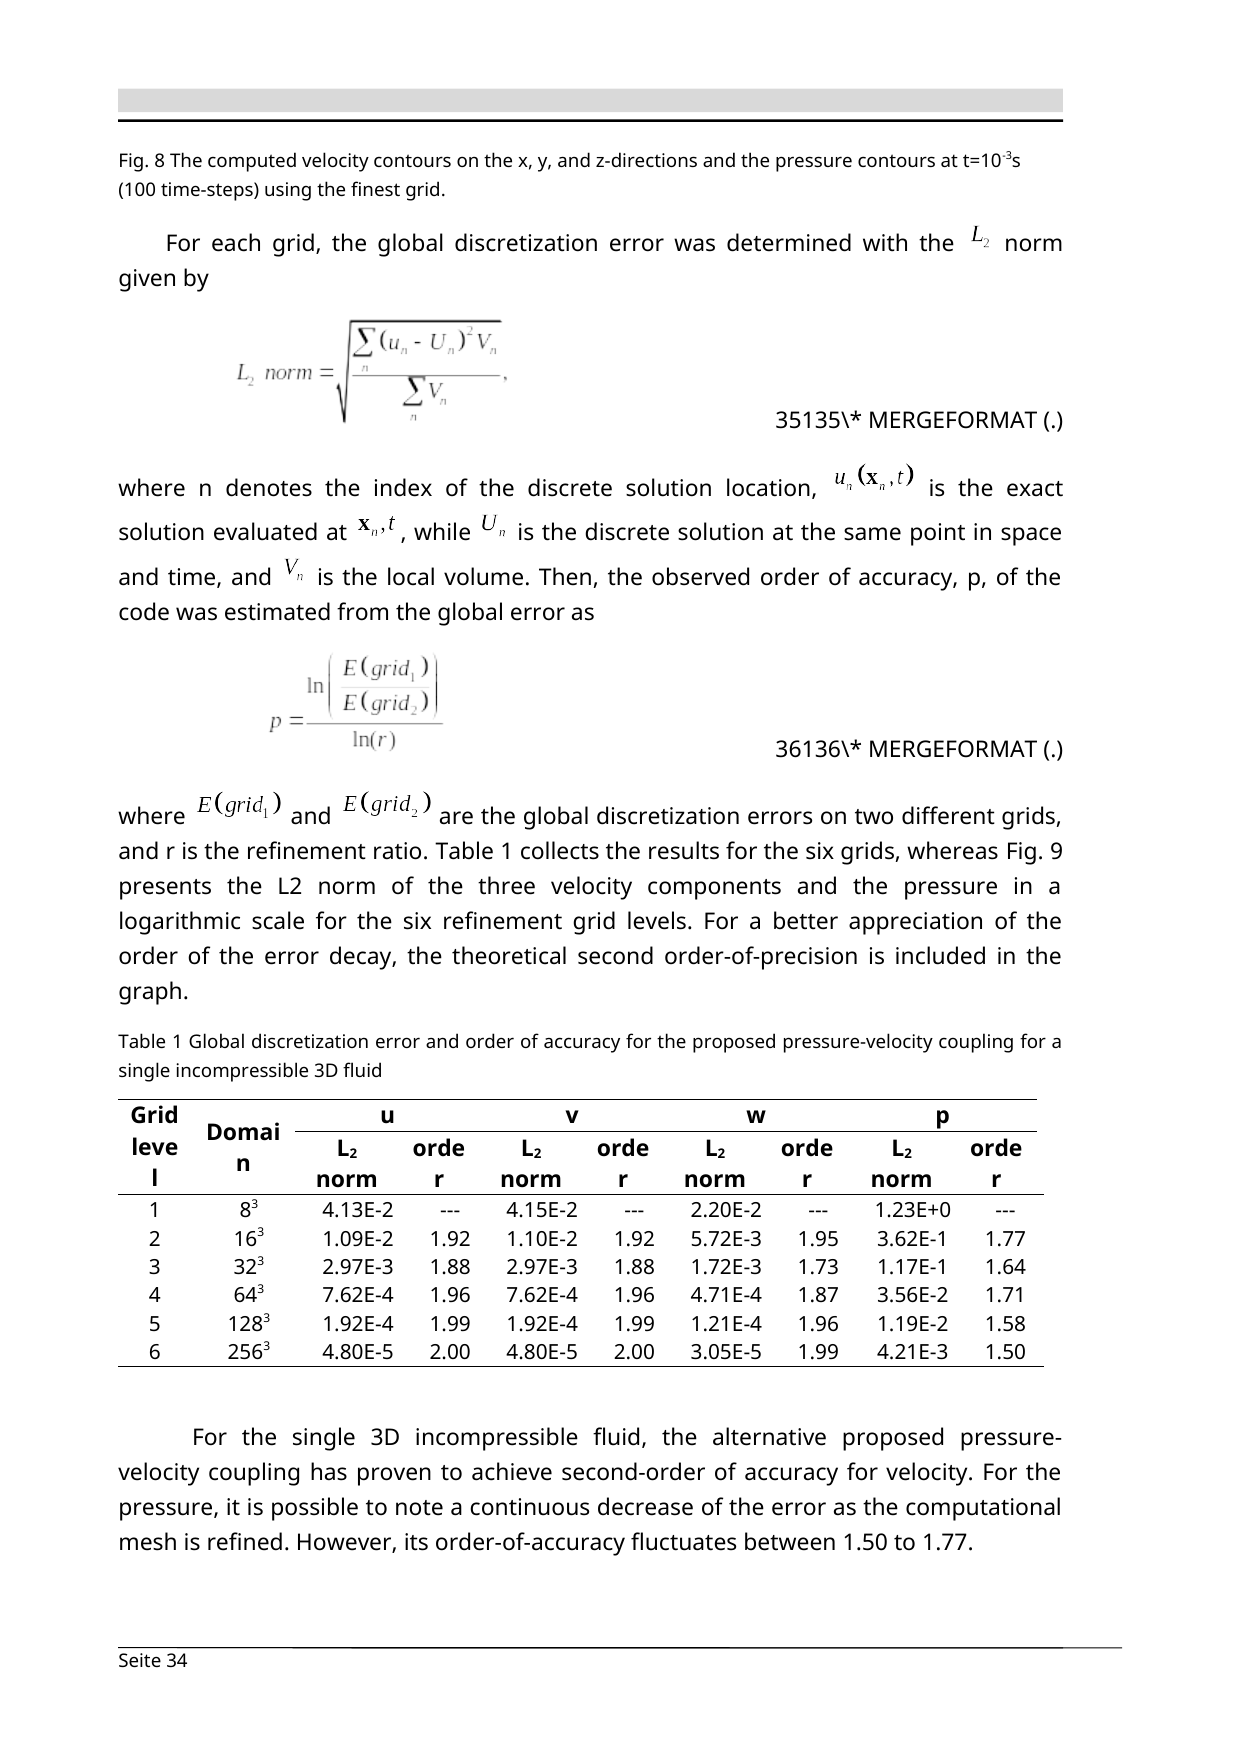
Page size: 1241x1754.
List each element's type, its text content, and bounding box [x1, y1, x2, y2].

table_cell 163 [191, 1224, 306, 1252]
table_cell 1.92 [409, 1224, 491, 1252]
table_cell 1.96 [777, 1309, 859, 1337]
table_cell 1.21E-4 [675, 1309, 777, 1337]
table_cell 1.88 [593, 1252, 675, 1281]
table_cell 4 [118, 1281, 191, 1309]
table_cell 5 [118, 1309, 191, 1337]
text For each grid, the global discretization error was determined with the norm given by [118, 217, 1063, 293]
table_cell 1.72E-3 [675, 1252, 777, 1281]
text Fig. 8 The computed velocity contours on the x, y, and z-directions and the pressure contours at t=10-3s (100 time-steps) using the finest grid. [118, 148, 1063, 202]
table_cell 2.20E-2 [675, 1195, 777, 1224]
table_cell 3.56E-2 [859, 1281, 966, 1309]
table_cell 1.99 [409, 1309, 491, 1337]
table_header p [848, 1100, 1037, 1131]
table_cell 1 [118, 1195, 191, 1224]
table_cell 1.10E-2 [491, 1224, 593, 1252]
table_header Domain [191, 1100, 295, 1194]
table_cell 4.21E-3 [859, 1338, 966, 1366]
table_cell 1.92E-4 [306, 1309, 409, 1337]
table_cell 7.62E-4 [491, 1281, 593, 1309]
table_cell order [766, 1132, 848, 1194]
table_cell 3 [118, 1252, 191, 1281]
table_cell 323 [191, 1252, 306, 1281]
table_cell order [955, 1132, 1037, 1194]
table_header v [480, 1100, 664, 1131]
text where and are the global discretization errors on two different grids, and r is the refinement ratio. Table 1 collects the results for the six grids, whereas Fig. 8 presents the L2 norm of the three velocity components and the pressure in a logarithmic scale for the six refinement grid levels. For a better appreciation of the order of the error decay, the theoretical second order-of-precision is included in the graph. [118, 787, 1063, 1006]
table_cell 2.00 [409, 1338, 491, 1366]
table_cell 1.23E+0 [859, 1195, 966, 1224]
table_cell --- [966, 1195, 1044, 1224]
table_cell --- [777, 1195, 859, 1224]
table_cell 2.97E-3 [306, 1252, 409, 1281]
text Table 1 Global discretization error and order of accuracy for the proposed pressure-velocity coupling for a single incompressible 3D fluid [118, 1029, 1063, 1083]
table_cell 1.87 [777, 1281, 859, 1309]
table_cell 1.58 [966, 1309, 1044, 1337]
table_cell 1.96 [593, 1281, 675, 1309]
table_cell 4.80E-5 [491, 1338, 593, 1366]
table_cell 1.17E-1 [859, 1252, 966, 1281]
table_cell 1.92 [593, 1224, 675, 1252]
table_header w [664, 1100, 848, 1131]
table_cell 4.13E-2 [306, 1195, 409, 1224]
table_cell 1.09E-2 [306, 1224, 409, 1252]
text where n denotes the index of the discrete solution location, is the exact solution evaluated at , while is the discrete solution at the same point in space and time, and is the local volume. Then, the observed order of accuracy, p, of the code was estimated from the global error as [118, 458, 1063, 627]
table_cell 2.97E-3 [491, 1252, 593, 1281]
table_cell 7.62E-4 [306, 1281, 409, 1309]
table_cell 1.99 [593, 1309, 675, 1337]
table_cell 2.00 [593, 1338, 675, 1366]
table_cell L2 norm [295, 1132, 398, 1194]
table_cell 2 [118, 1224, 191, 1252]
table_cell 4.71E-4 [675, 1281, 777, 1309]
text For the single 3D incompressible fluid, the alternative proposed pressure-velocity coupling has proven to achieve second-order of accuracy for velocity. For the pressure, it is possible to note a continuous decrease of the error as the computational mesh is refined. However, its order-of-accuracy fluctuates between 1.50 to 1.77. [118, 1421, 1063, 1557]
table_cell 4.15E-2 [491, 1195, 593, 1224]
table_cell --- [409, 1195, 491, 1224]
table_cell 4.80E-5 [306, 1338, 409, 1366]
table_header u [295, 1100, 480, 1131]
table_cell 1.71 [966, 1281, 1044, 1309]
table_cell 1.73 [777, 1252, 859, 1281]
table_cell 6 [118, 1338, 191, 1366]
table_cell 1.99 [777, 1338, 859, 1366]
table_cell 643 [191, 1281, 306, 1309]
table_cell 3.62E-1 [859, 1224, 966, 1252]
table_header Grid level [118, 1100, 191, 1194]
table_cell 83 [191, 1195, 306, 1224]
table_cell 1.64 [966, 1252, 1044, 1281]
table_cell L2 norm [848, 1132, 955, 1194]
table_cell 3.05E-5 [675, 1338, 777, 1366]
table_cell 2563 [191, 1338, 306, 1366]
table_cell --- [593, 1195, 675, 1224]
table_cell 1283 [191, 1309, 306, 1337]
table_cell order [582, 1132, 664, 1194]
table_cell 1.95 [777, 1224, 859, 1252]
table_cell 1.96 [409, 1281, 491, 1309]
table_cell L2 norm [480, 1132, 582, 1194]
table_cell L2 norm [664, 1132, 766, 1194]
table_cell order [398, 1132, 480, 1194]
table_cell 1.92E-4 [491, 1309, 593, 1337]
table_cell 1.88 [409, 1252, 491, 1281]
table_cell 5.72E-3 [675, 1224, 777, 1252]
table_cell 1.77 [966, 1224, 1044, 1252]
table_cell 1.50 [966, 1338, 1044, 1366]
table_cell 1.19E-2 [859, 1309, 966, 1337]
